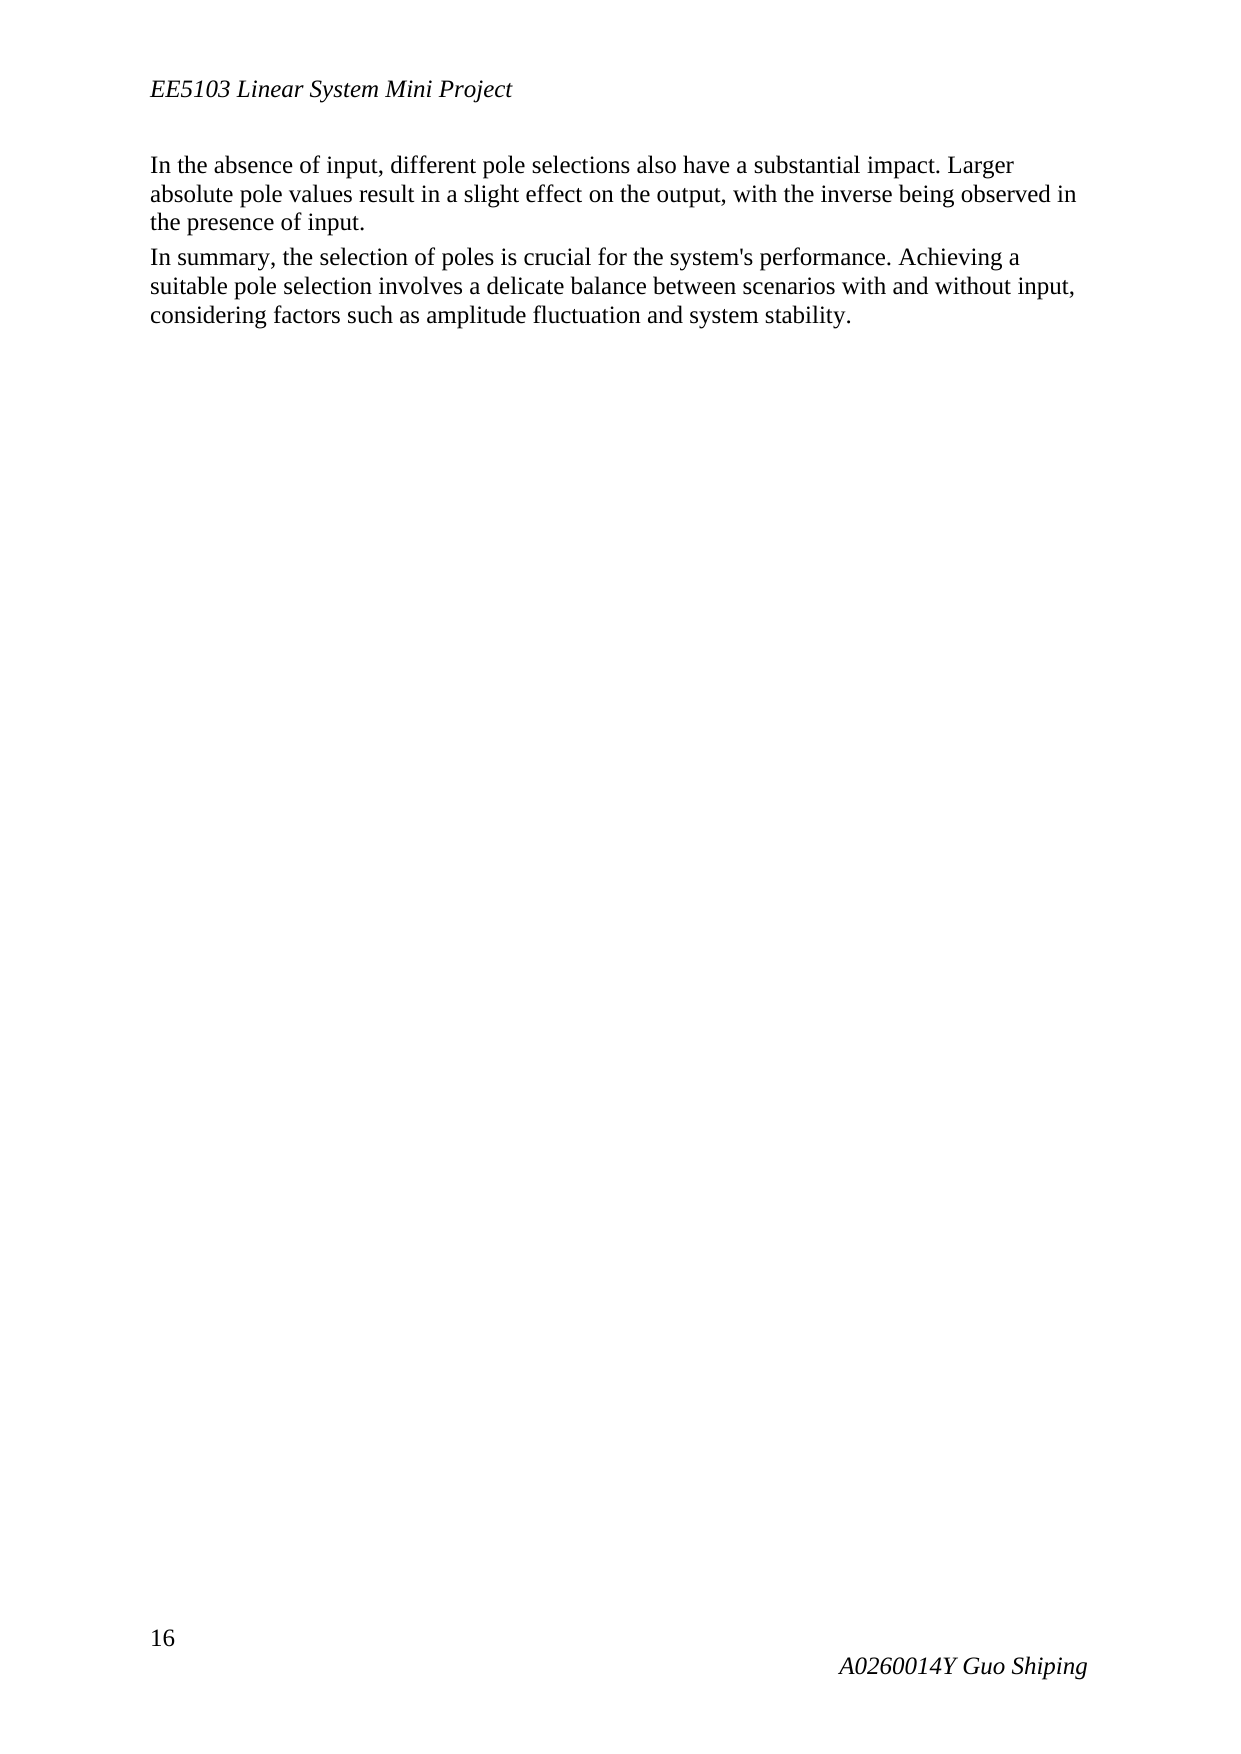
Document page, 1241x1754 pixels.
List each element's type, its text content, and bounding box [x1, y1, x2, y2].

text In the absence of input, different pole selections also have a substantial impact. Larger absolute pole values result in a slight effect on the output, with the inverse being observed in the presence of input. [150, 150, 1090, 236]
text In summary, the selection of poles is crucial for the system's performance. Achieving a suitable pole selection involves a delicate balance between scenarios with and without input, considering factors such as amplitude fluctuation and system stability. [150, 242, 1090, 329]
